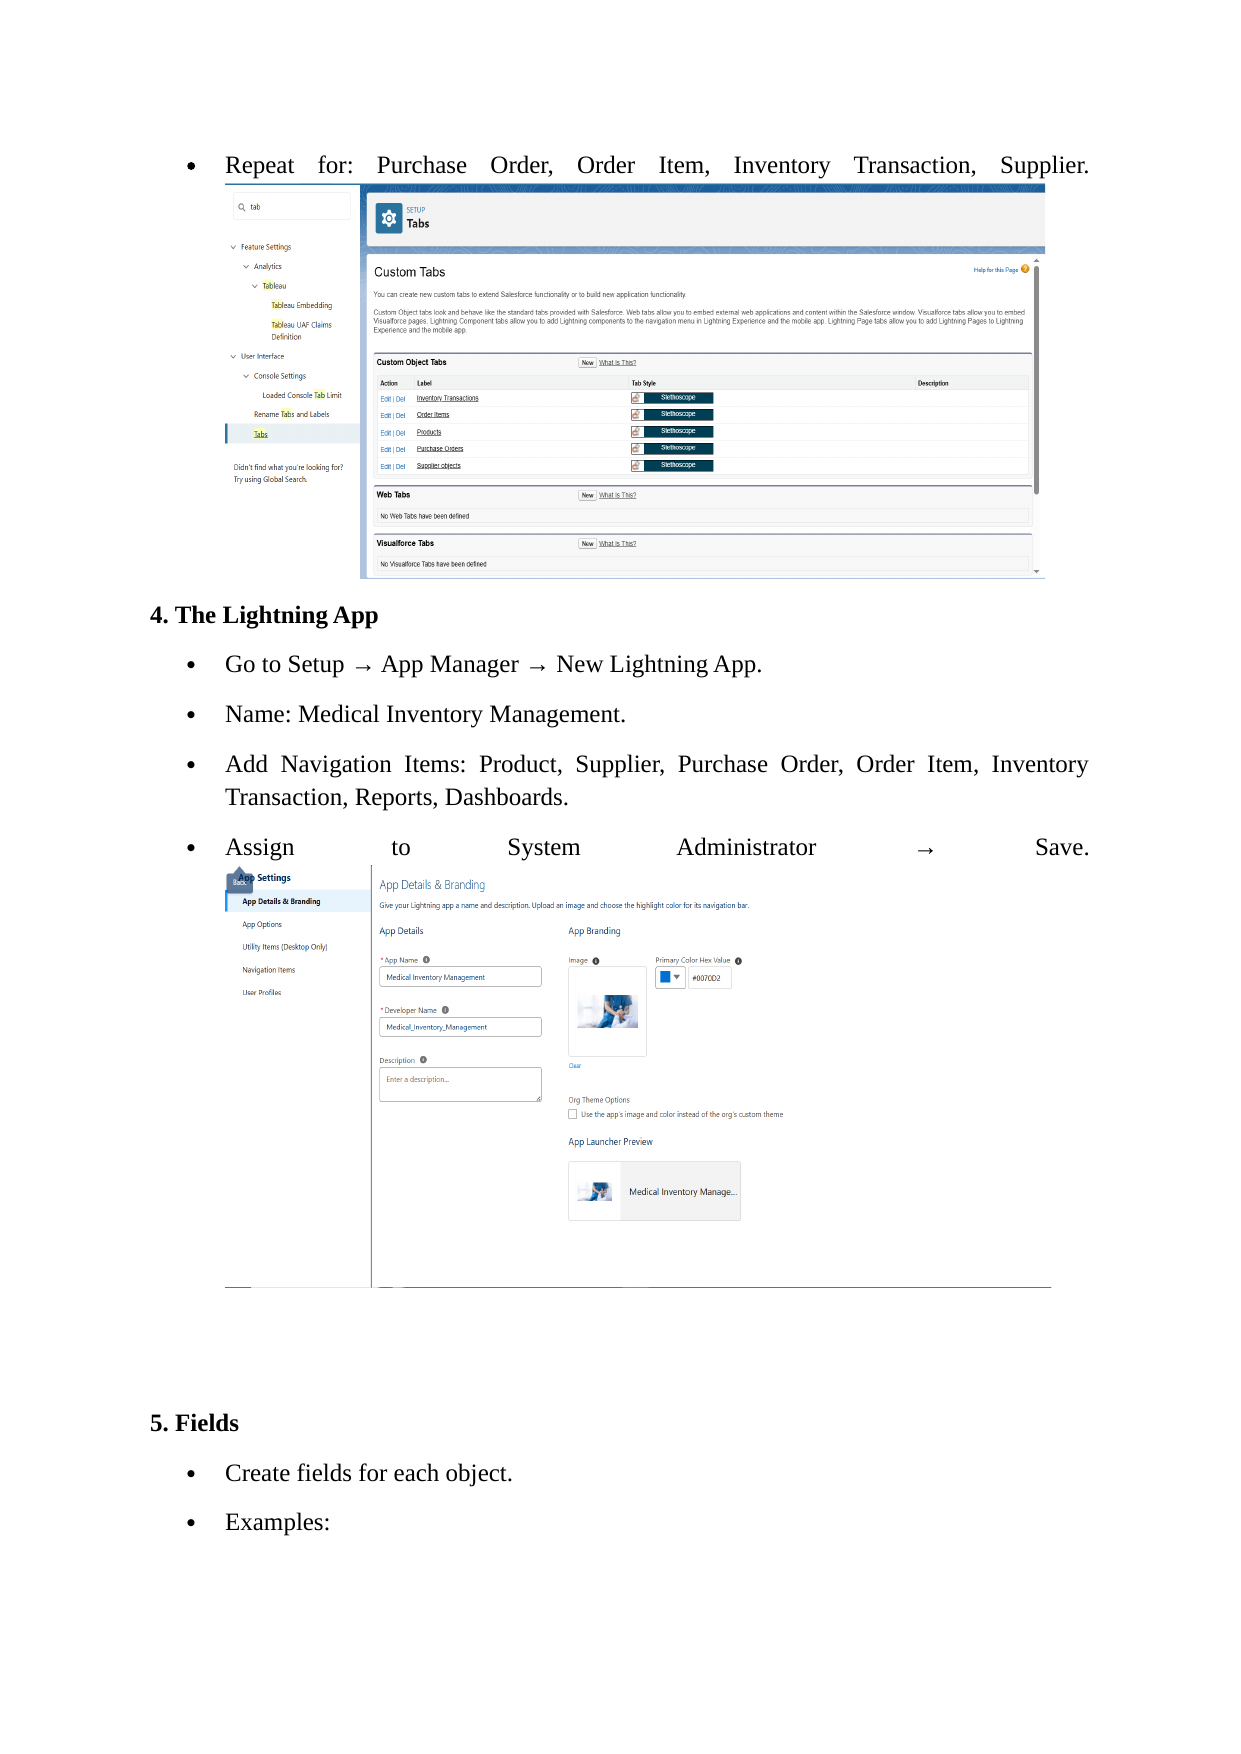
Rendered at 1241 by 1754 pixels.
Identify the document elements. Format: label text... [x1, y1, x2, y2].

list Create fields for each object. [187, 1458, 1090, 1486]
list Go to Setup → App Manager → New Lightning App. [187, 649, 1090, 678]
picture [225, 865, 1052, 1288]
picture [225, 183, 1046, 579]
text 4. The Lightning App [150, 600, 1090, 629]
list Examples: [187, 1507, 1090, 1536]
list Add Navigation Items: Product, Supplier, Purchase Order, Order Item, Inventory Transaction, Reports, Dashboards. [187, 749, 1090, 811]
text 5. Fields [150, 1408, 1090, 1437]
list Name: Medical Inventory Management. [187, 699, 1090, 728]
